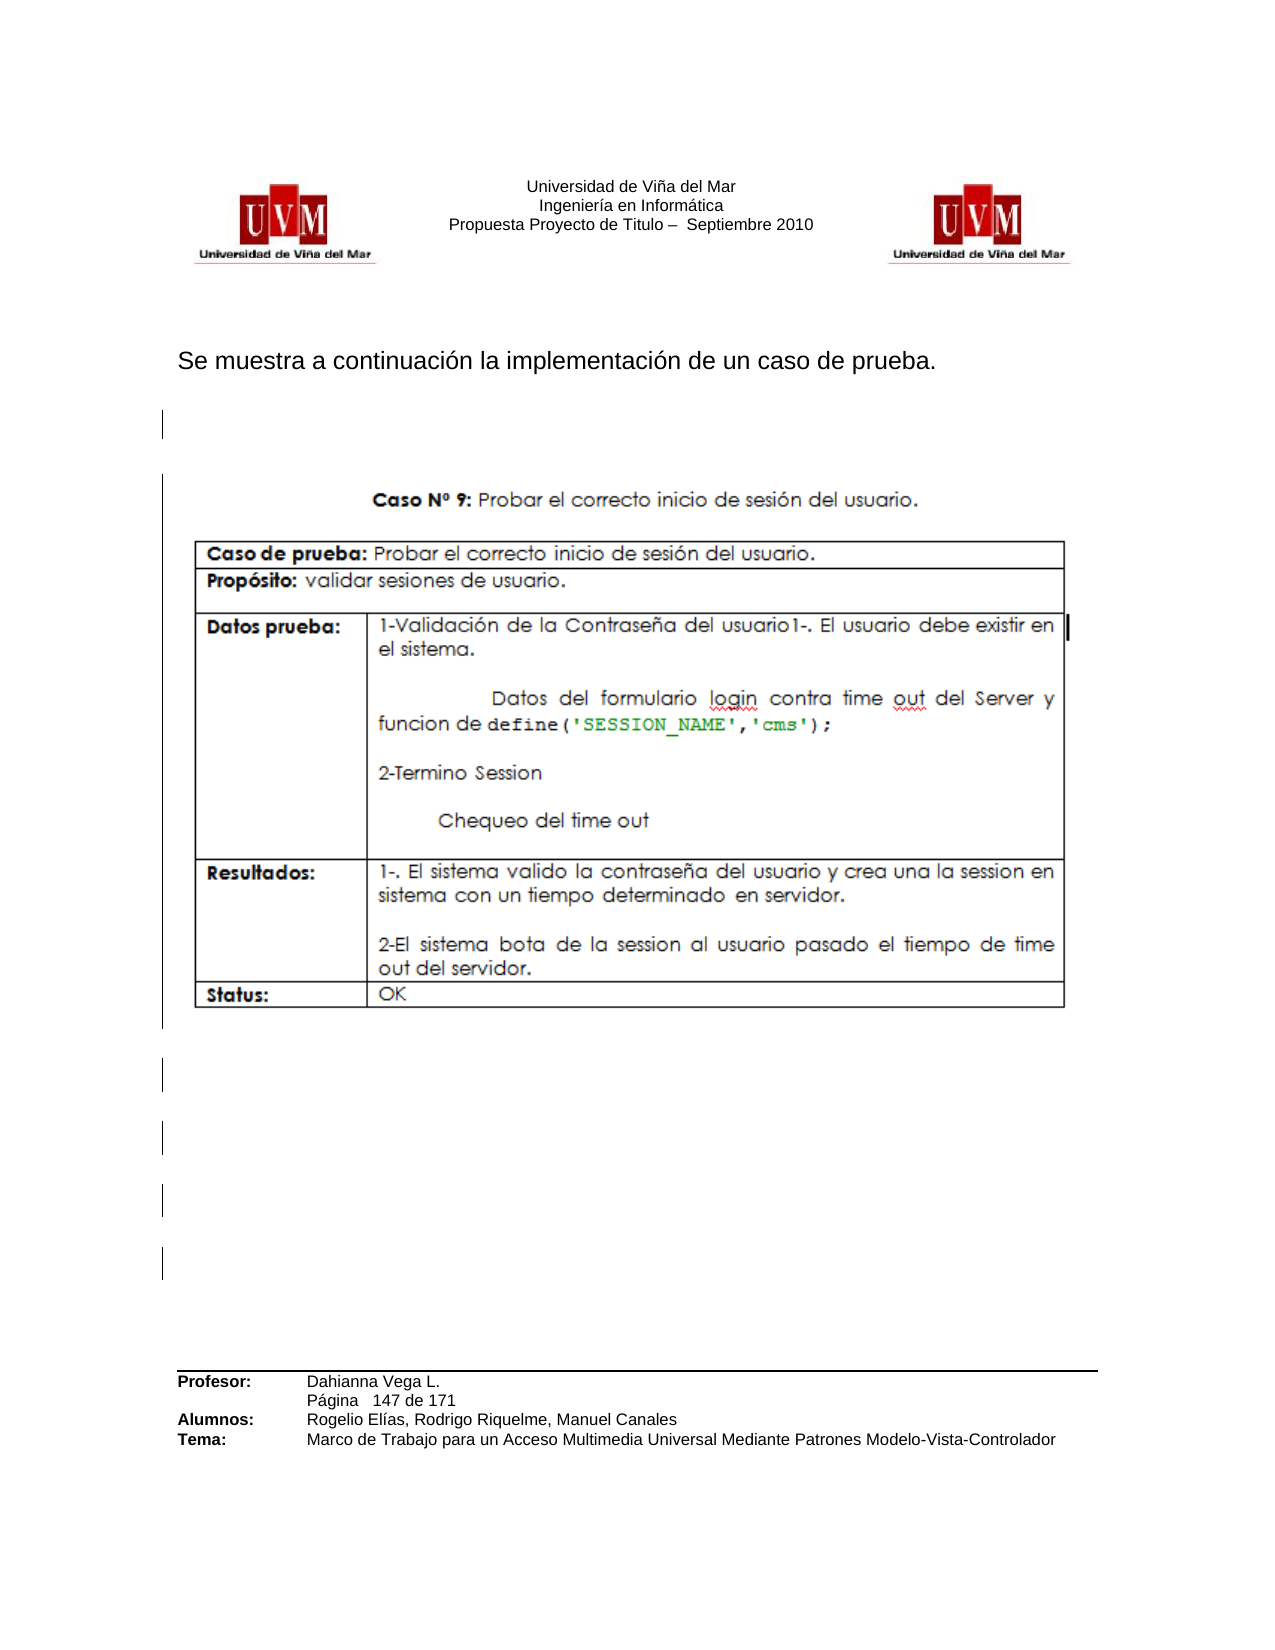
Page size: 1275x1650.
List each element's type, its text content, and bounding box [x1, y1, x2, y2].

text Se muestra a continuación la implementación de un caso de prueba. [177, 346, 1098, 375]
picture [177, 474, 1098, 1029]
picture [177, 176, 390, 267]
picture [871, 176, 1084, 267]
